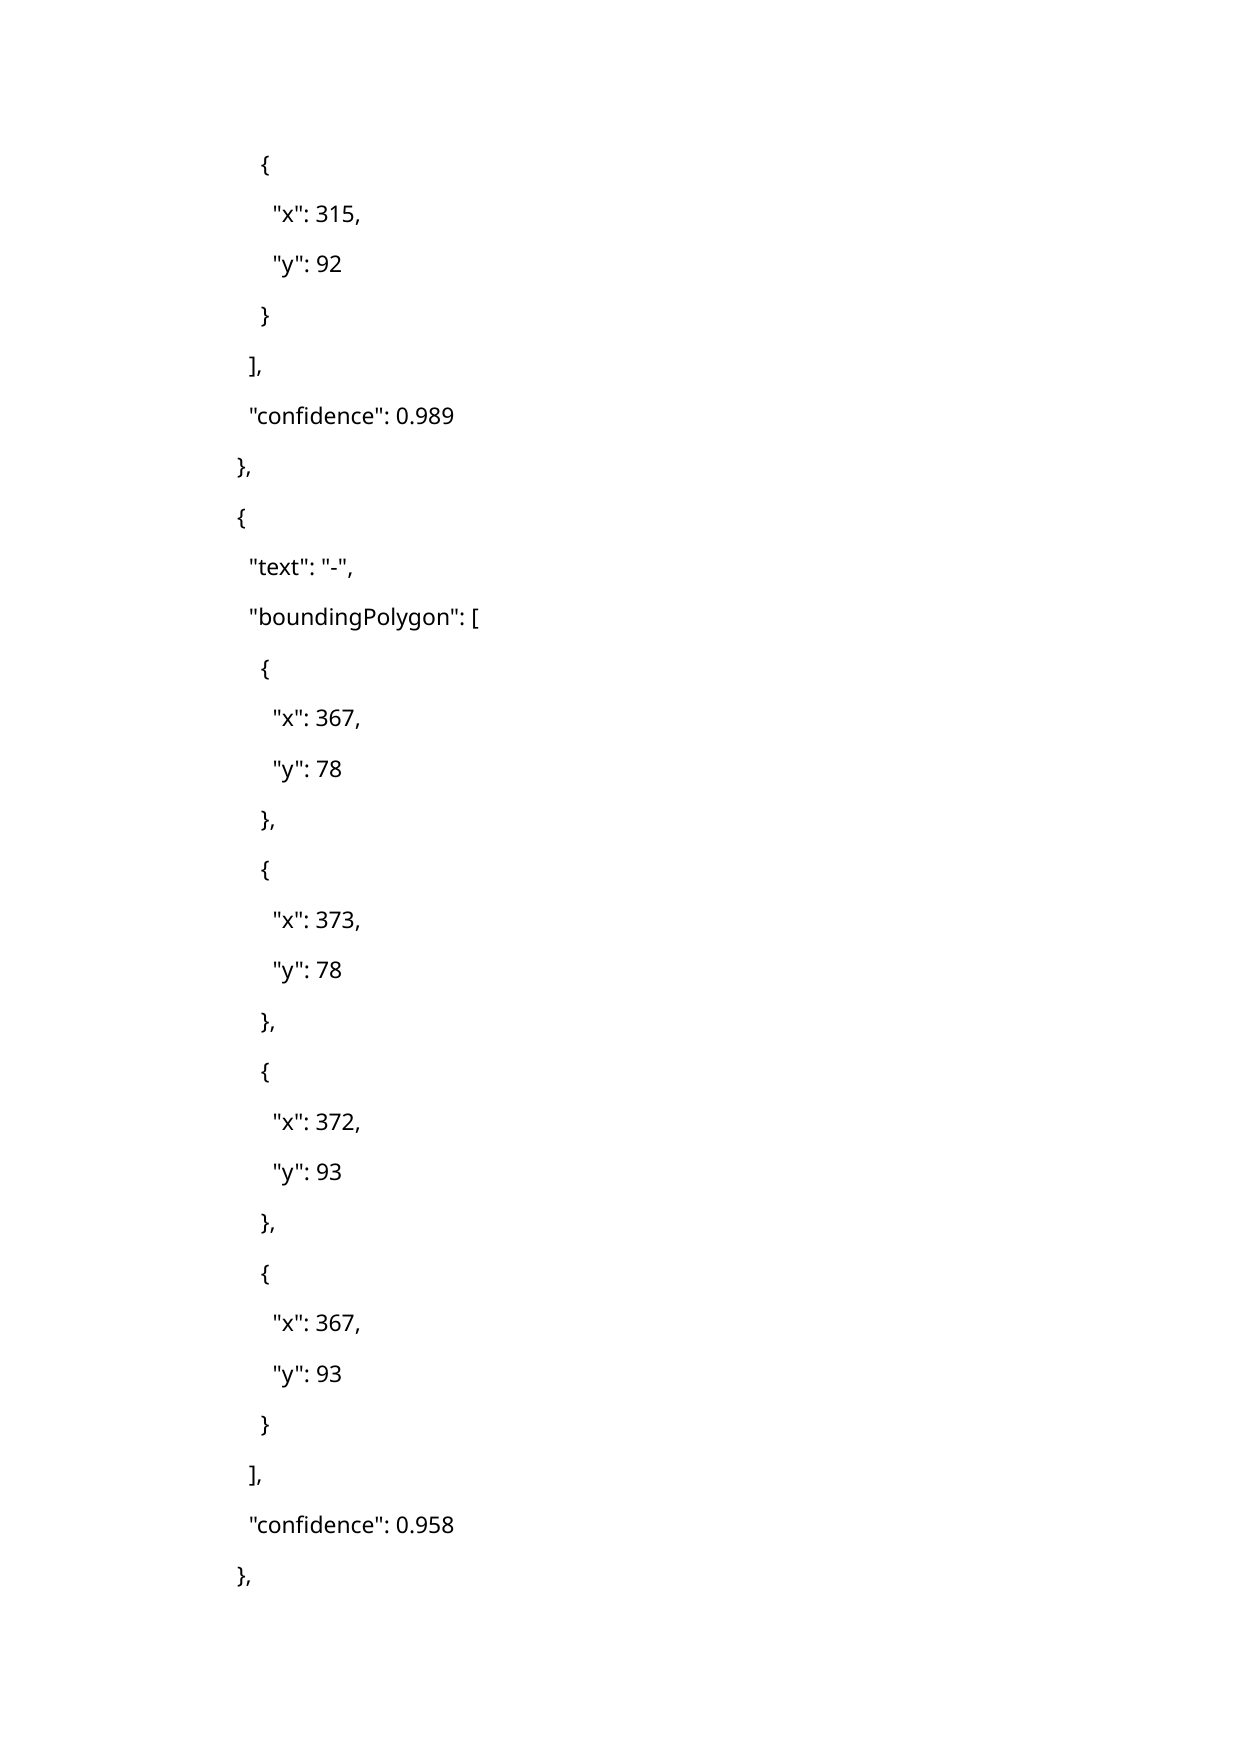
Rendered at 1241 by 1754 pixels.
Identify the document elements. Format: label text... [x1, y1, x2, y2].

text "y": 78 [177, 753, 1063, 784]
text { [177, 1055, 1063, 1086]
text ], [177, 349, 1063, 381]
text ], [177, 1458, 1063, 1490]
text "y": 93 [177, 1358, 1063, 1389]
text }, [177, 1005, 1063, 1036]
text "x": 315, [177, 198, 1063, 229]
text { [177, 853, 1063, 885]
text "confidence": 0.989 [177, 400, 1063, 431]
text { [177, 148, 1063, 179]
text "x": 367, [177, 1307, 1063, 1338]
text "y": 93 [177, 1156, 1063, 1187]
text "x": 373, [177, 904, 1063, 935]
text }, [177, 1559, 1063, 1591]
text }, [177, 803, 1063, 834]
text }, [177, 1206, 1063, 1238]
text } [177, 1408, 1063, 1439]
text { [177, 1257, 1063, 1288]
text } [177, 299, 1063, 330]
text { [177, 501, 1063, 532]
text "y": 78 [177, 954, 1063, 986]
text "text": "-", [177, 551, 1063, 582]
text }, [177, 450, 1063, 481]
text "y": 92 [177, 248, 1063, 280]
text "x": 372, [177, 1106, 1063, 1137]
text { [177, 652, 1063, 683]
text "confidence": 0.958 [177, 1509, 1063, 1540]
text "boundingPolygon": [ [177, 601, 1063, 633]
text "x": 367, [177, 702, 1063, 733]
